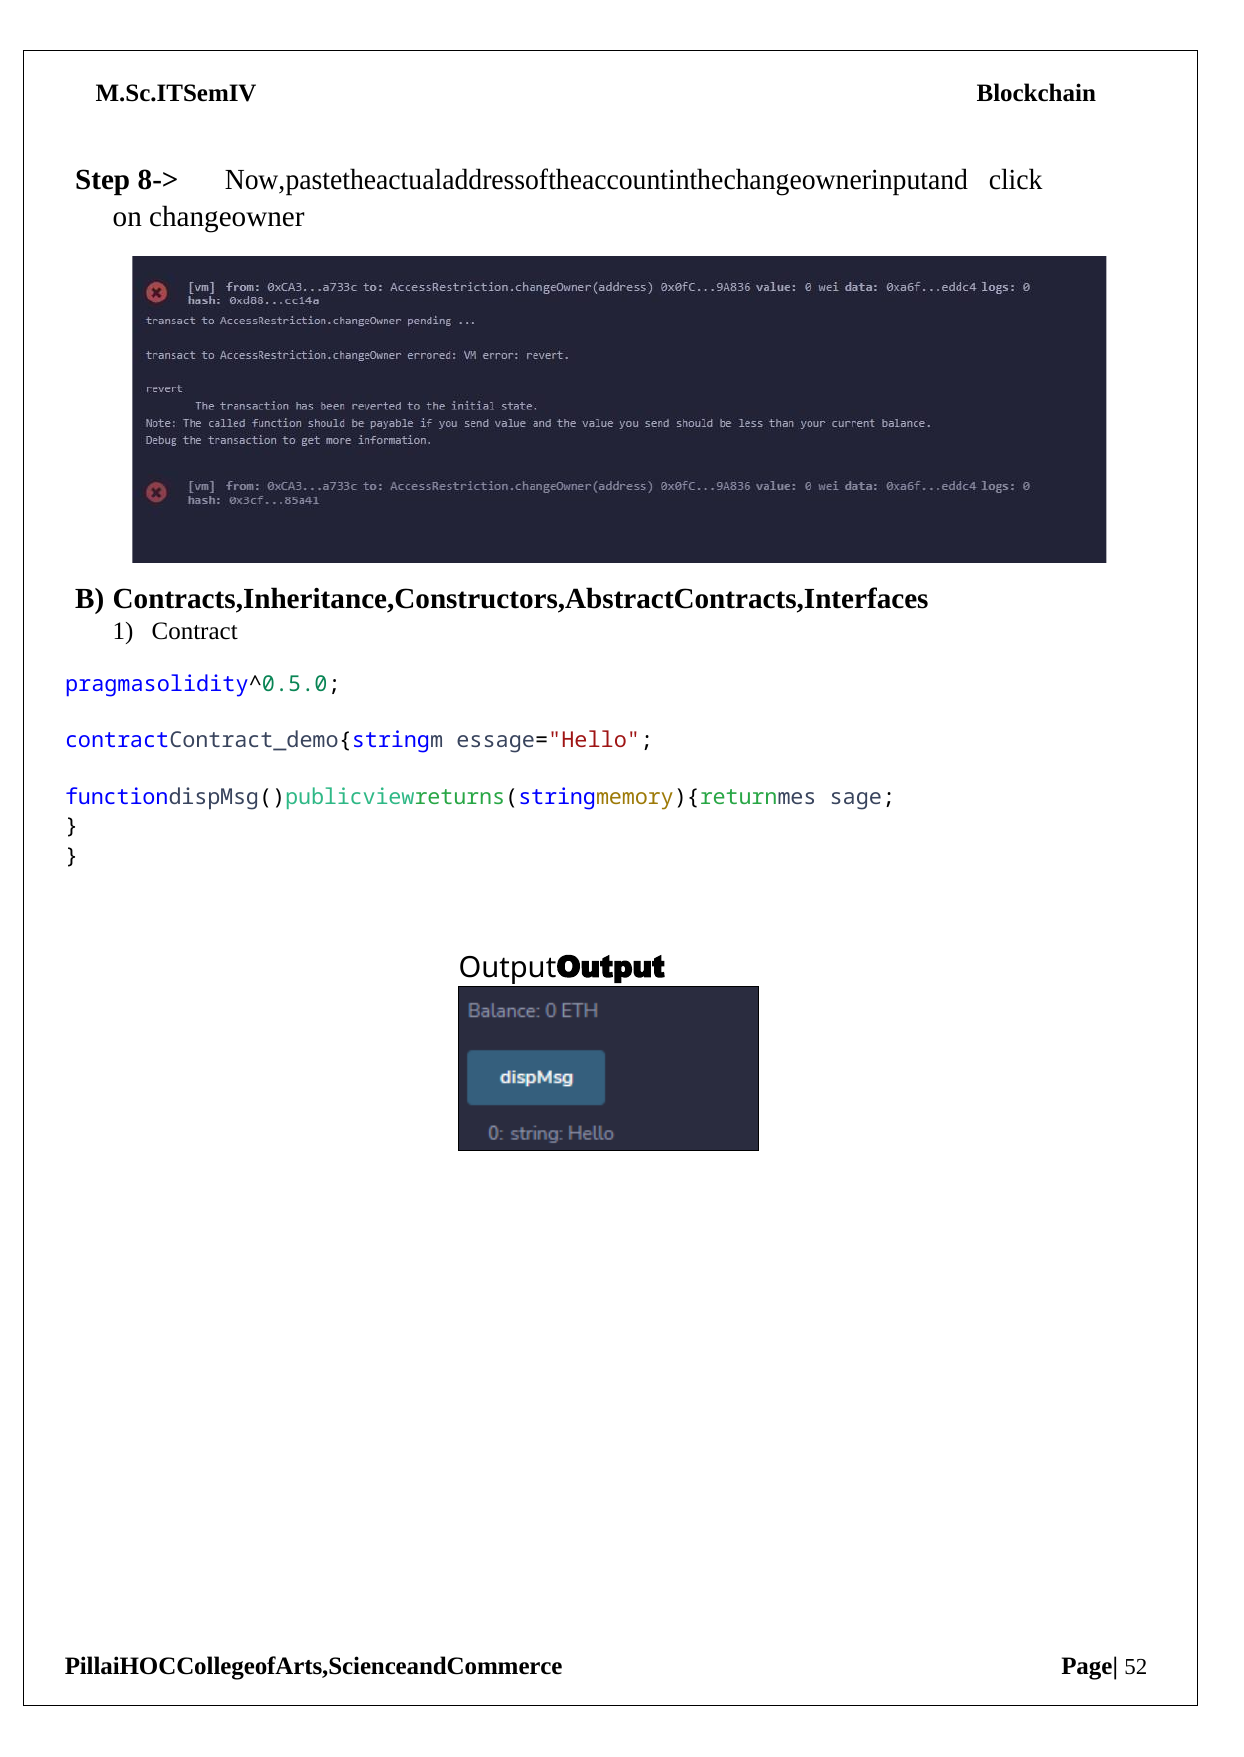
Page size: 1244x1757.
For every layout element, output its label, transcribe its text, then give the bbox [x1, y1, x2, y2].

picture [459, 987, 758, 1150]
text Step 8-> Now,pastetheactualaddressoftheaccountinthechangeownerinputand click on changeowner [75, 162, 1043, 233]
picture [132, 256, 1107, 563]
list Contract [112, 616, 1197, 645]
